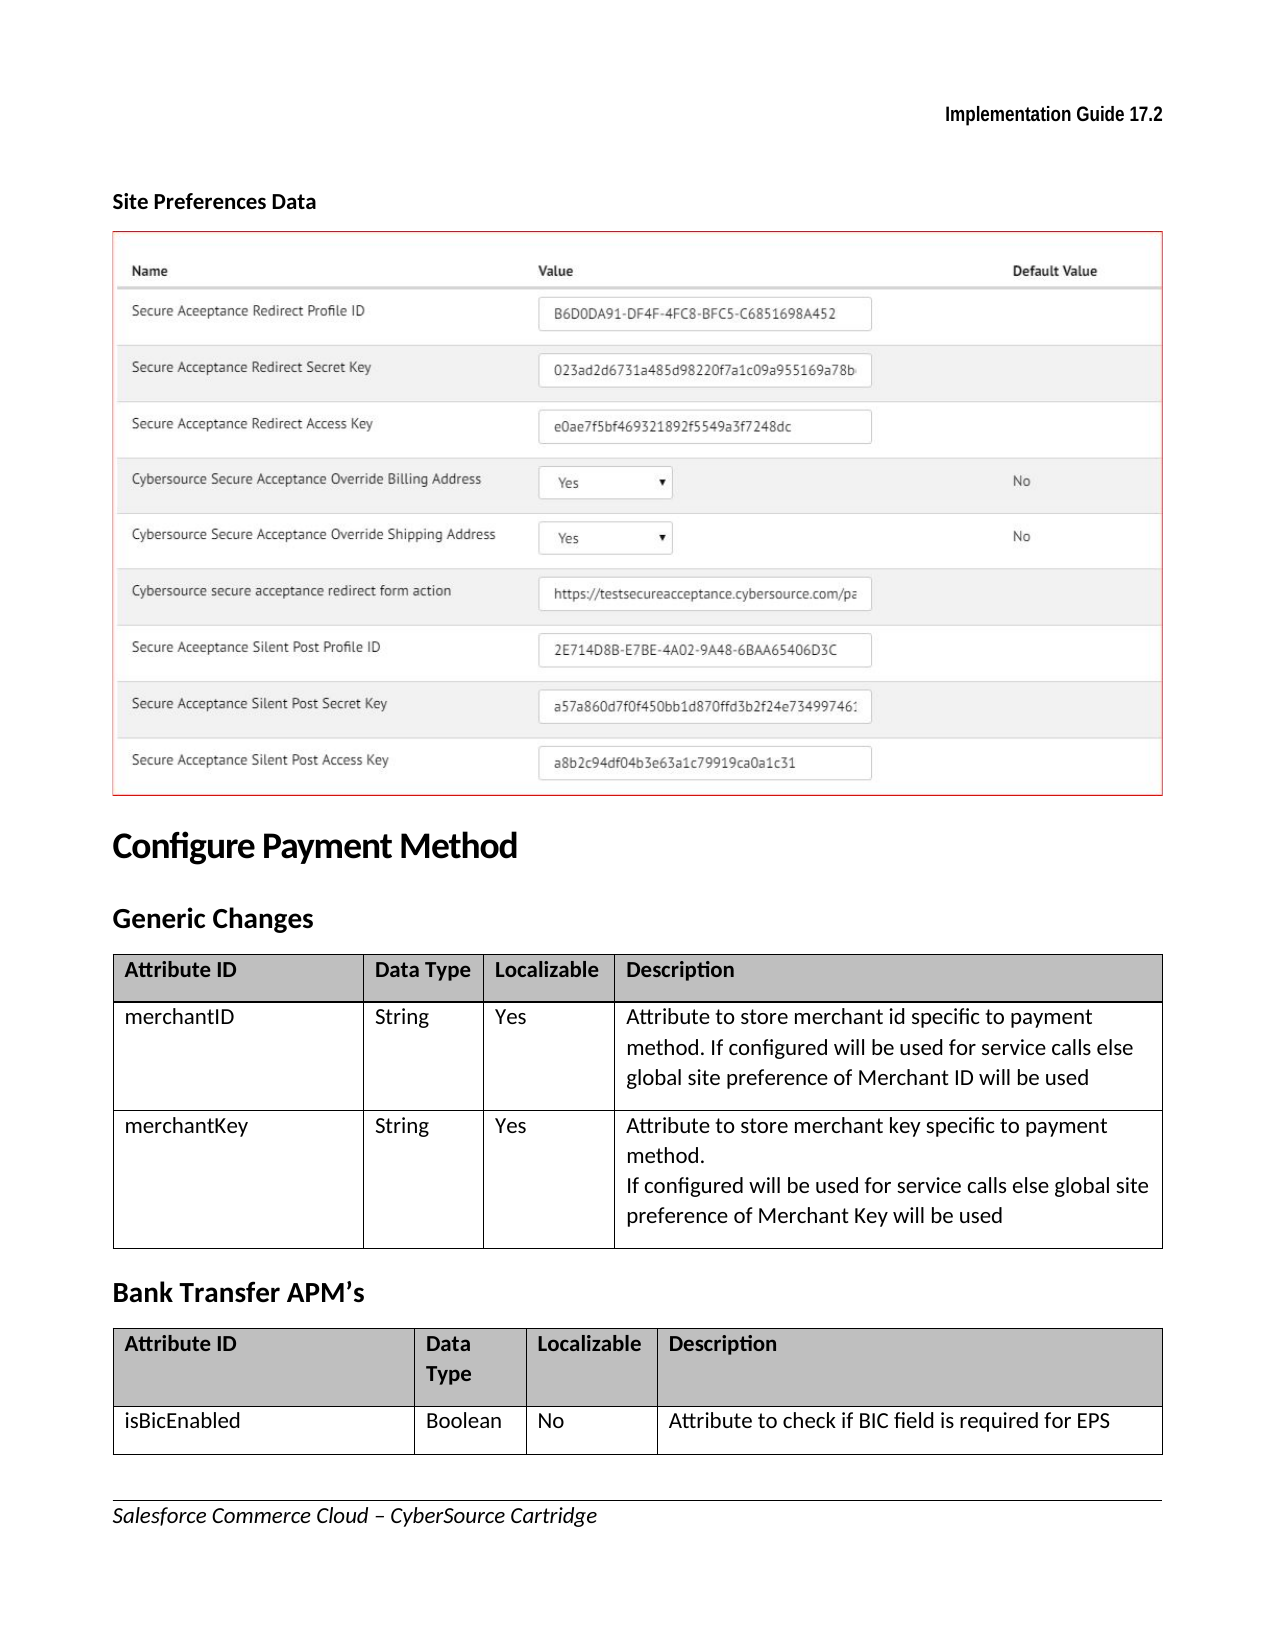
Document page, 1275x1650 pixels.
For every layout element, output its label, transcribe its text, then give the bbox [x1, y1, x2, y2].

table_cell Boolean [415, 1407, 526, 1453]
subtitle Generic Changes [112, 900, 1162, 936]
table_header Data Type [415, 1329, 526, 1406]
table_header Description [658, 1329, 1162, 1406]
picture [112, 231, 1163, 796]
table_cell Yes [484, 1111, 614, 1248]
table_cell merchantID [114, 1003, 363, 1110]
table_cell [658, 1407, 1162, 1453]
table_header Data Type [364, 955, 483, 1001]
table_header Attribute ID [114, 1329, 414, 1406]
subtitle Bank Transfer APM’s [112, 1274, 1162, 1310]
table_cell Yes [484, 1003, 614, 1110]
table_cell Attribute to store merchant key specific to payment method. If configured will be used for service calls else global site preference of Merchant Key will be used [615, 1111, 1162, 1248]
table_cell String [364, 1111, 483, 1248]
table_header Attribute ID [114, 955, 363, 1001]
table_cell merchantKey [114, 1111, 363, 1248]
table_header Localizable [527, 1329, 657, 1406]
table_cell Attribute to store merchant id specific to payment method. If configured will be used for service calls else global site preference of Merchant ID will be used [615, 1003, 1162, 1110]
table_cell isBicEnabled [114, 1407, 414, 1453]
subtitle Configure Payment Method [112, 822, 1162, 868]
subtitle Site Preferences Data [112, 187, 1162, 215]
table_cell String [364, 1003, 483, 1110]
table_cell No [527, 1407, 657, 1453]
table_header Localizable [484, 955, 614, 1001]
table_header Description [615, 955, 1162, 1001]
